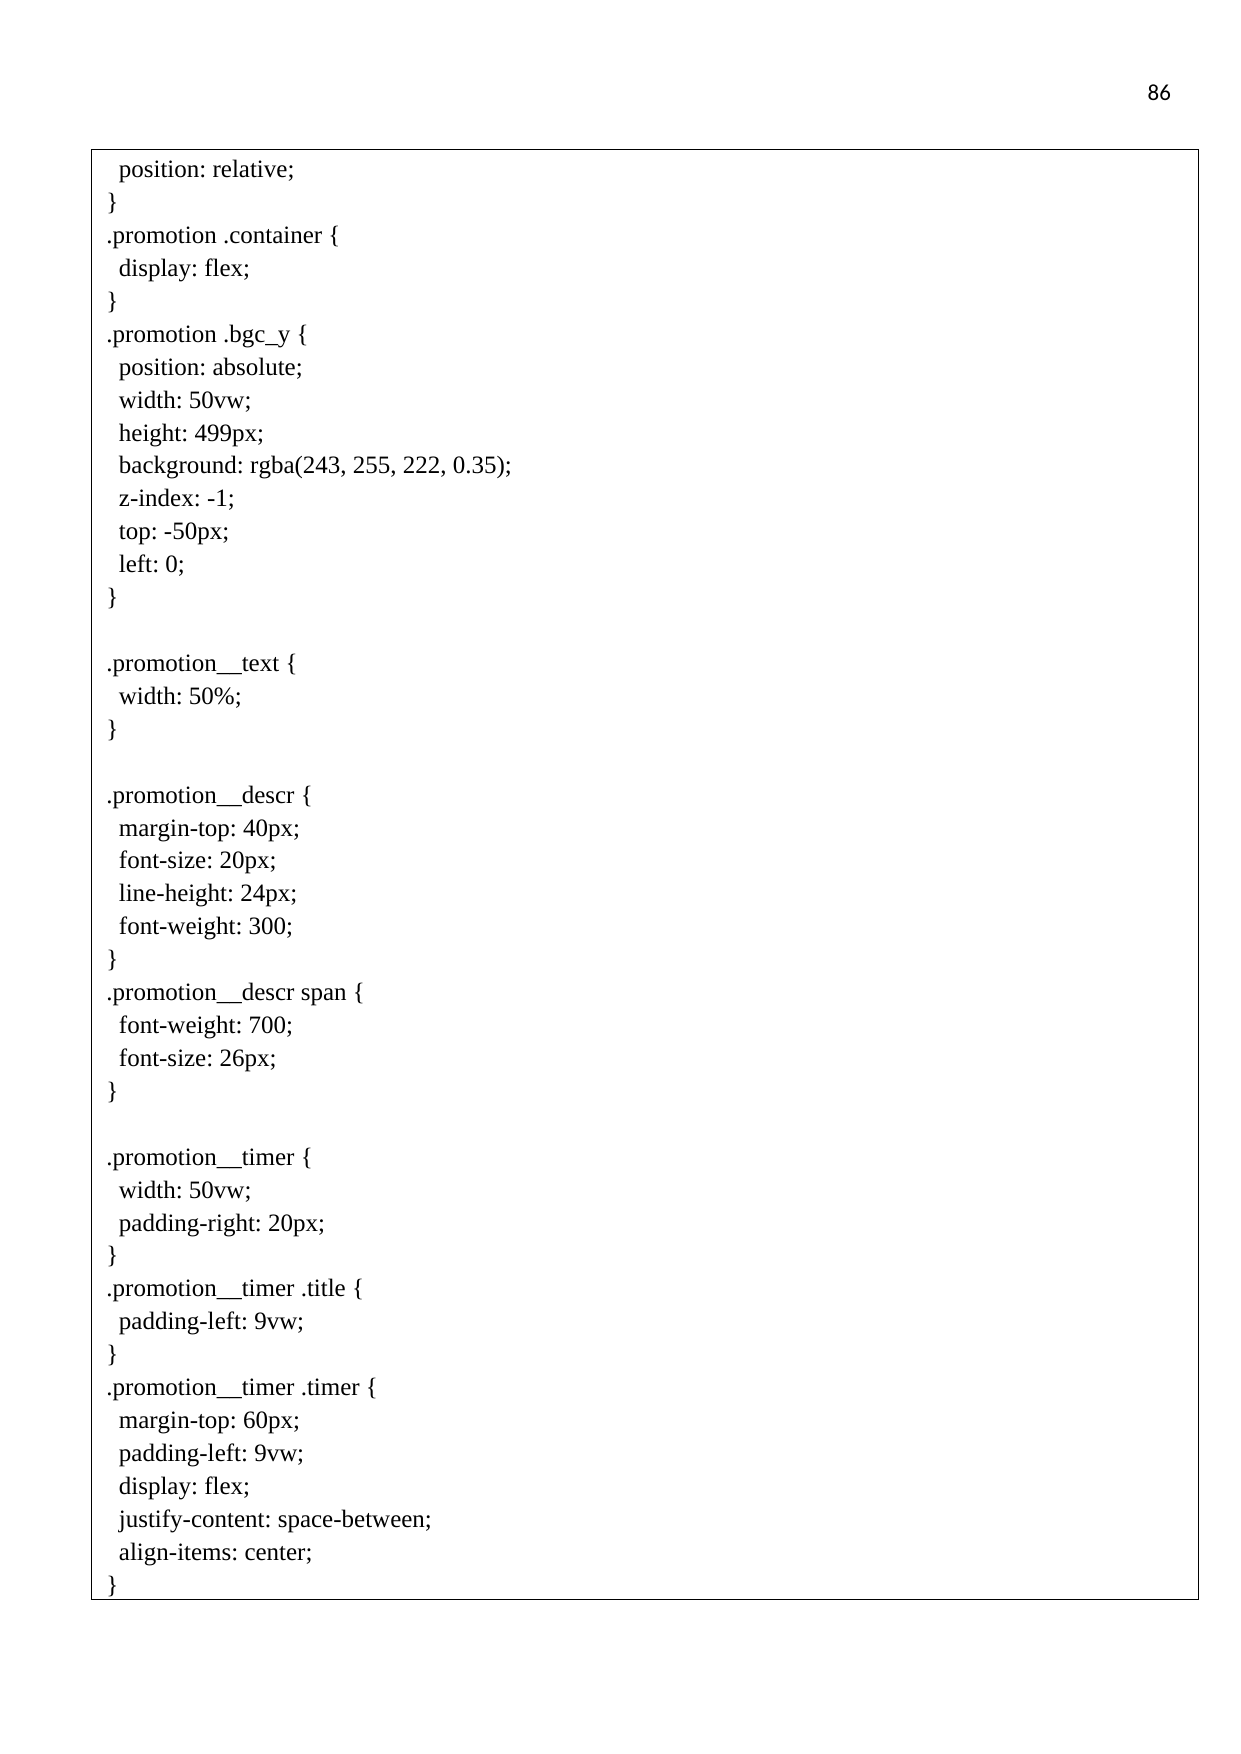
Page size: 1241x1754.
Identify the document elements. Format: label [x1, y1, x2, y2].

table_header [92, 150, 1198, 1598]
